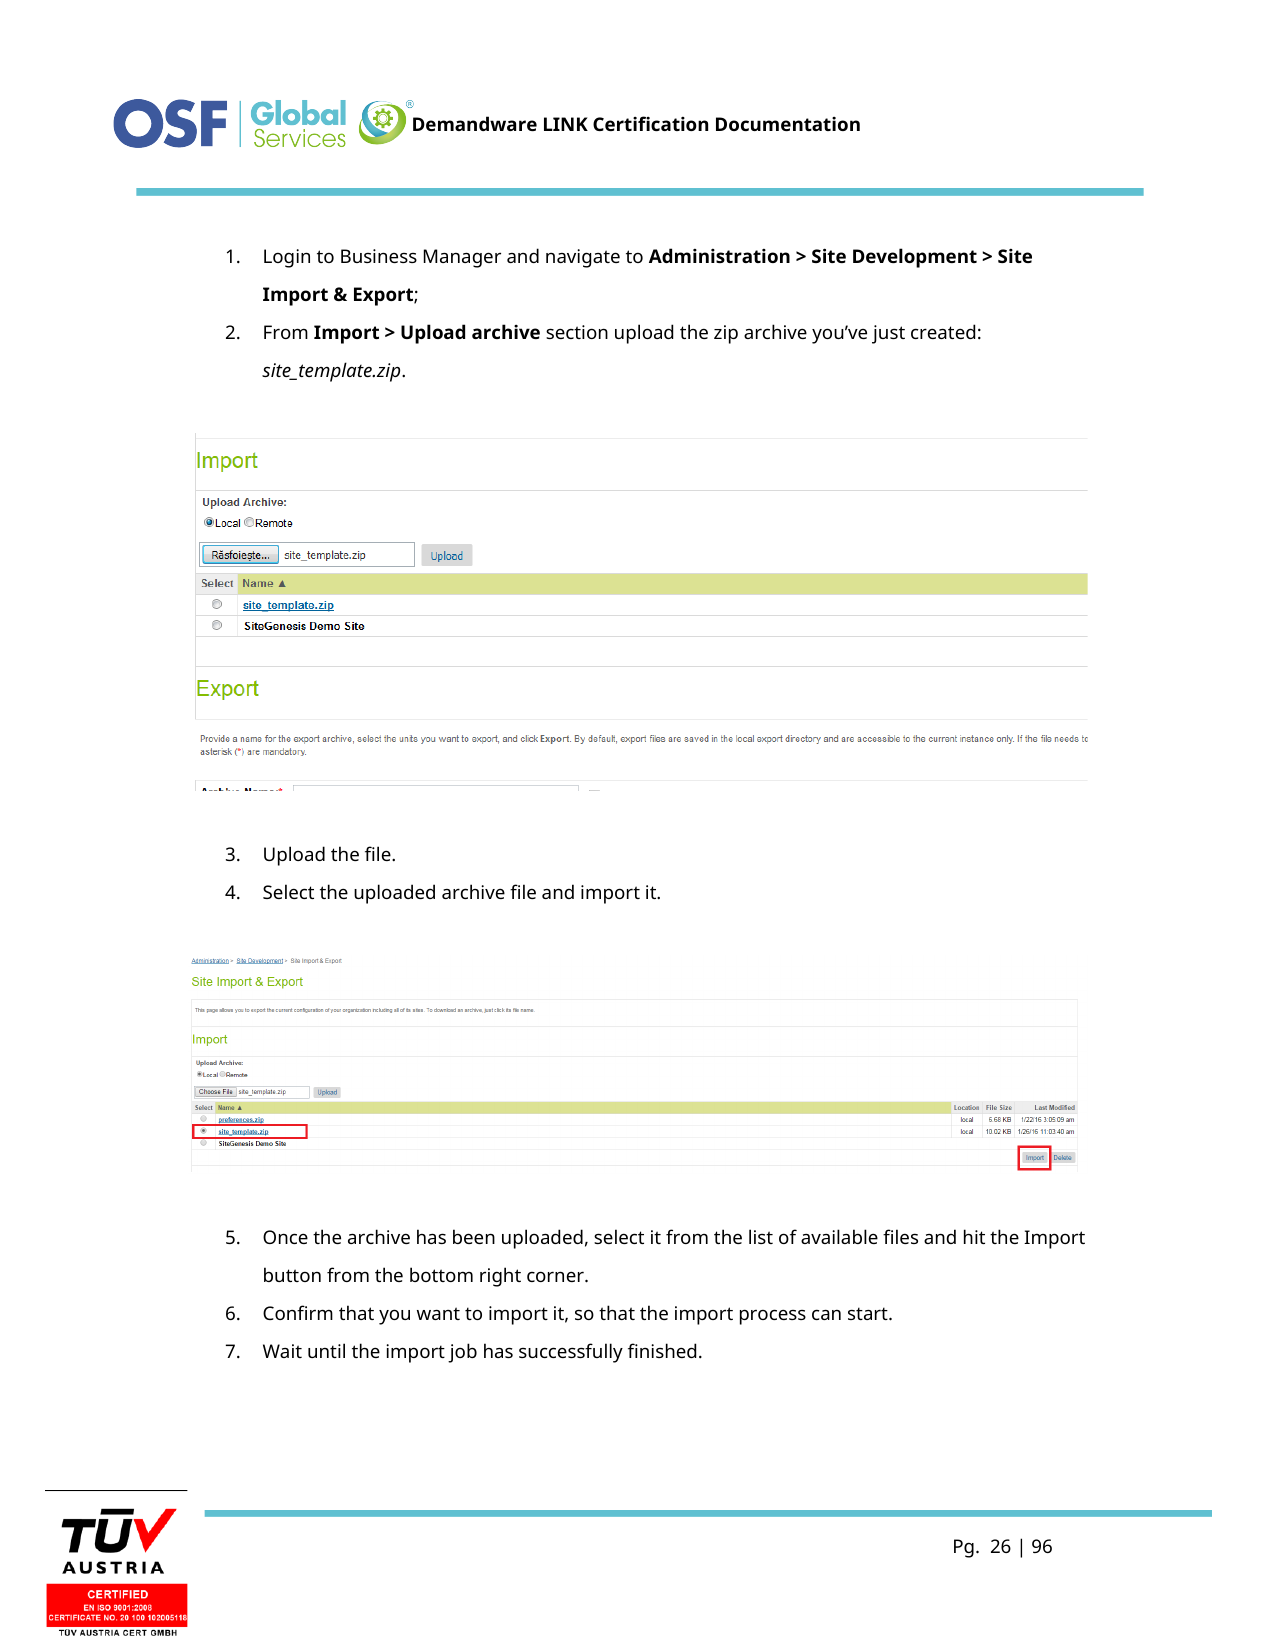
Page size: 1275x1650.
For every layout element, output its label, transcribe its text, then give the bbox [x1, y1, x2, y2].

picture [204, 1510, 1212, 1517]
picture [136, 188, 1144, 196]
picture [113, 99, 414, 148]
list Select the uploaded archive file and import it. [225, 879, 1087, 905]
list Upload the file. [225, 841, 1087, 867]
list Login to Business Manager and navigate to Administration > Site Development > Site Import & Export; [225, 243, 1087, 307]
picture [43, 1490, 187, 1634]
list Confirm that you want to import it, so that the import process can start. [225, 1300, 1087, 1326]
list Wait until the import job has successfully finished. [225, 1339, 1087, 1364]
picture [187, 955, 1088, 1174]
list From Import > Upload archive section upload the zip archive you’ve just created: site_template.zip. [225, 319, 1087, 383]
list Once the archive has been uploaded, select it from the list of available files and hit the Import button from the bottom right corner. [225, 1224, 1087, 1288]
